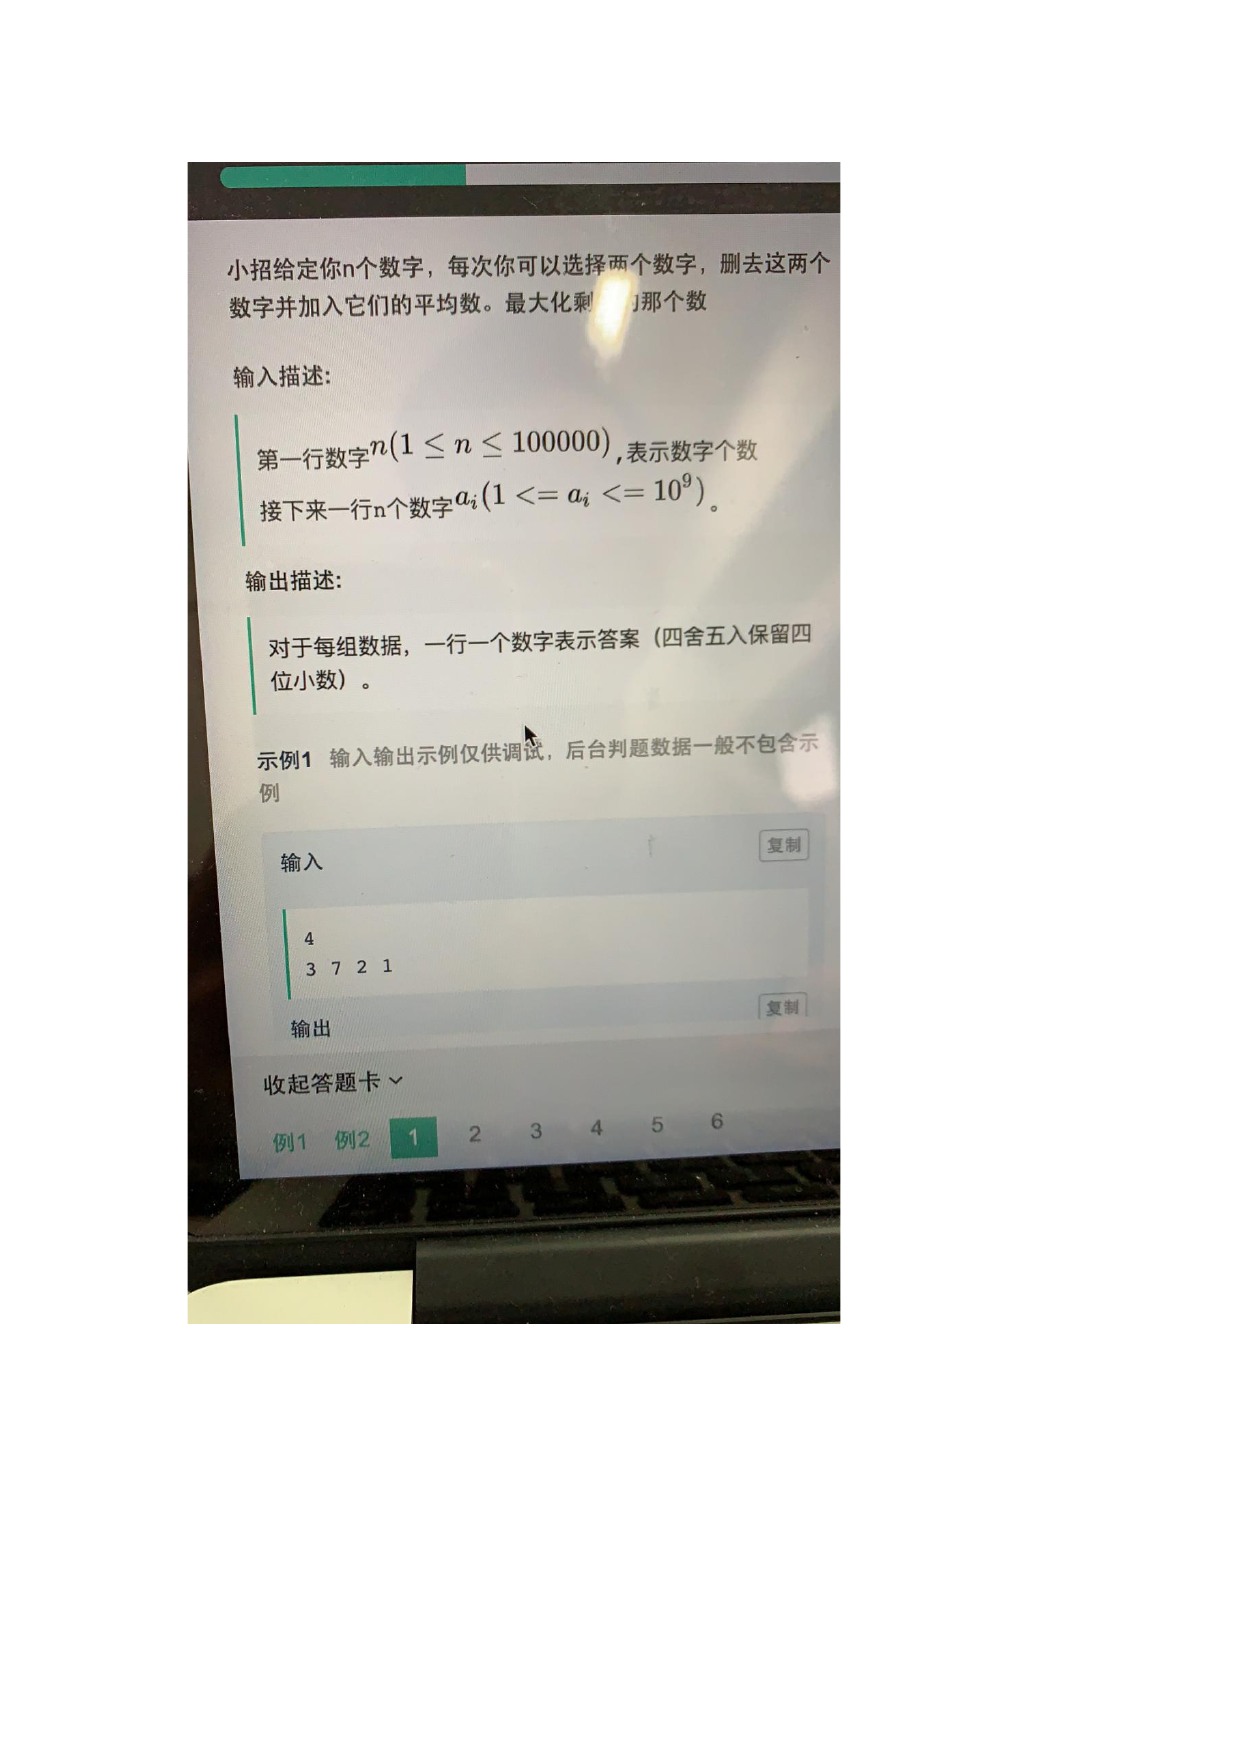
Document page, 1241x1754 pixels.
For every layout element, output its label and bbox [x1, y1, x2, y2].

picture [187, 162, 841, 1324]
